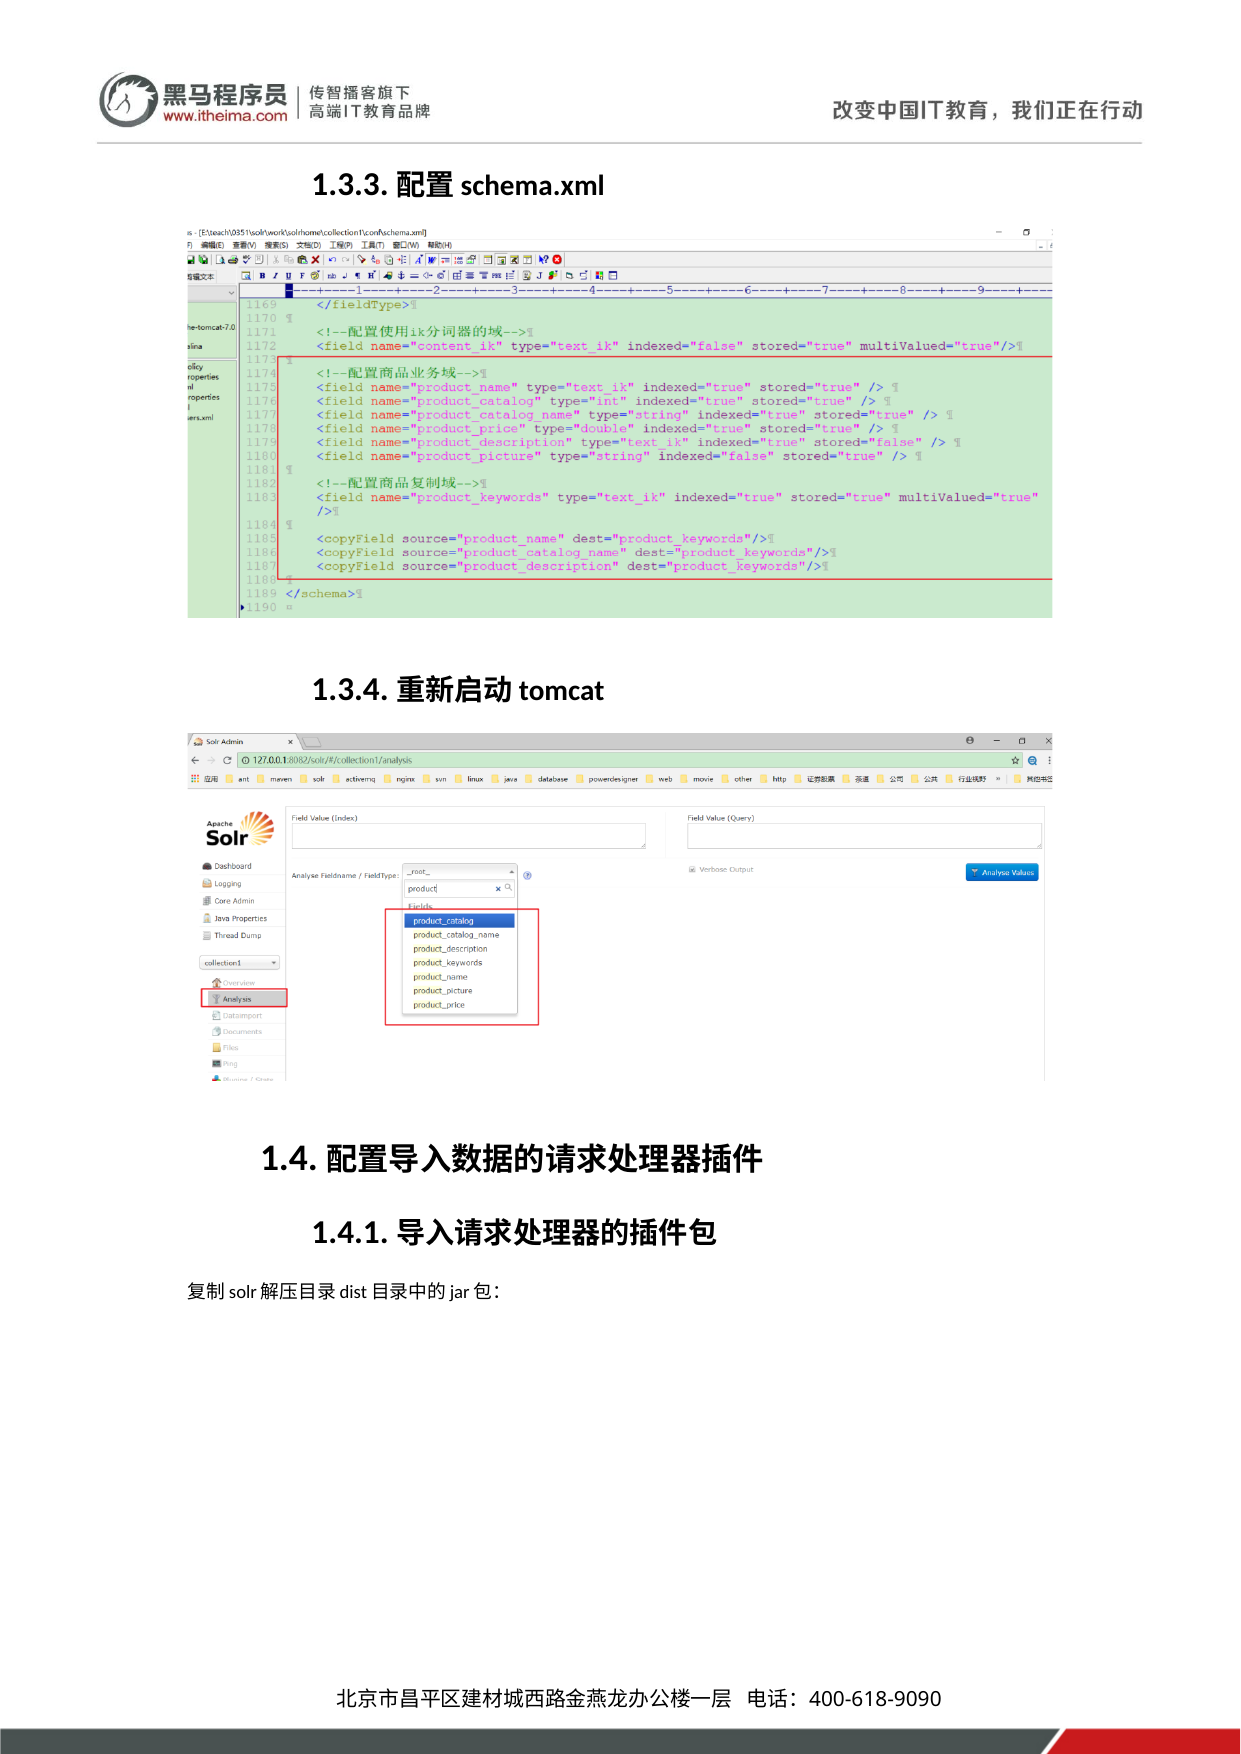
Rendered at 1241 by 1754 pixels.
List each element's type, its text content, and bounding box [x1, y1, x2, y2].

picture [187, 733, 1053, 1081]
subtitle 重新启动tomcat [311, 666, 1053, 709]
picture [0, 1669, 1241, 1754]
picture [0, 1, 1241, 151]
subtitle 导入请求处理器的插件包 [311, 1210, 1053, 1252]
list 复制solr解压目录dist目录中的jar包： [187, 1277, 1053, 1304]
subtitle 配置导入数据的请求处理器插件 [260, 1134, 1053, 1180]
subtitle 配置schema.xml [311, 162, 1053, 204]
picture [187, 229, 1053, 618]
